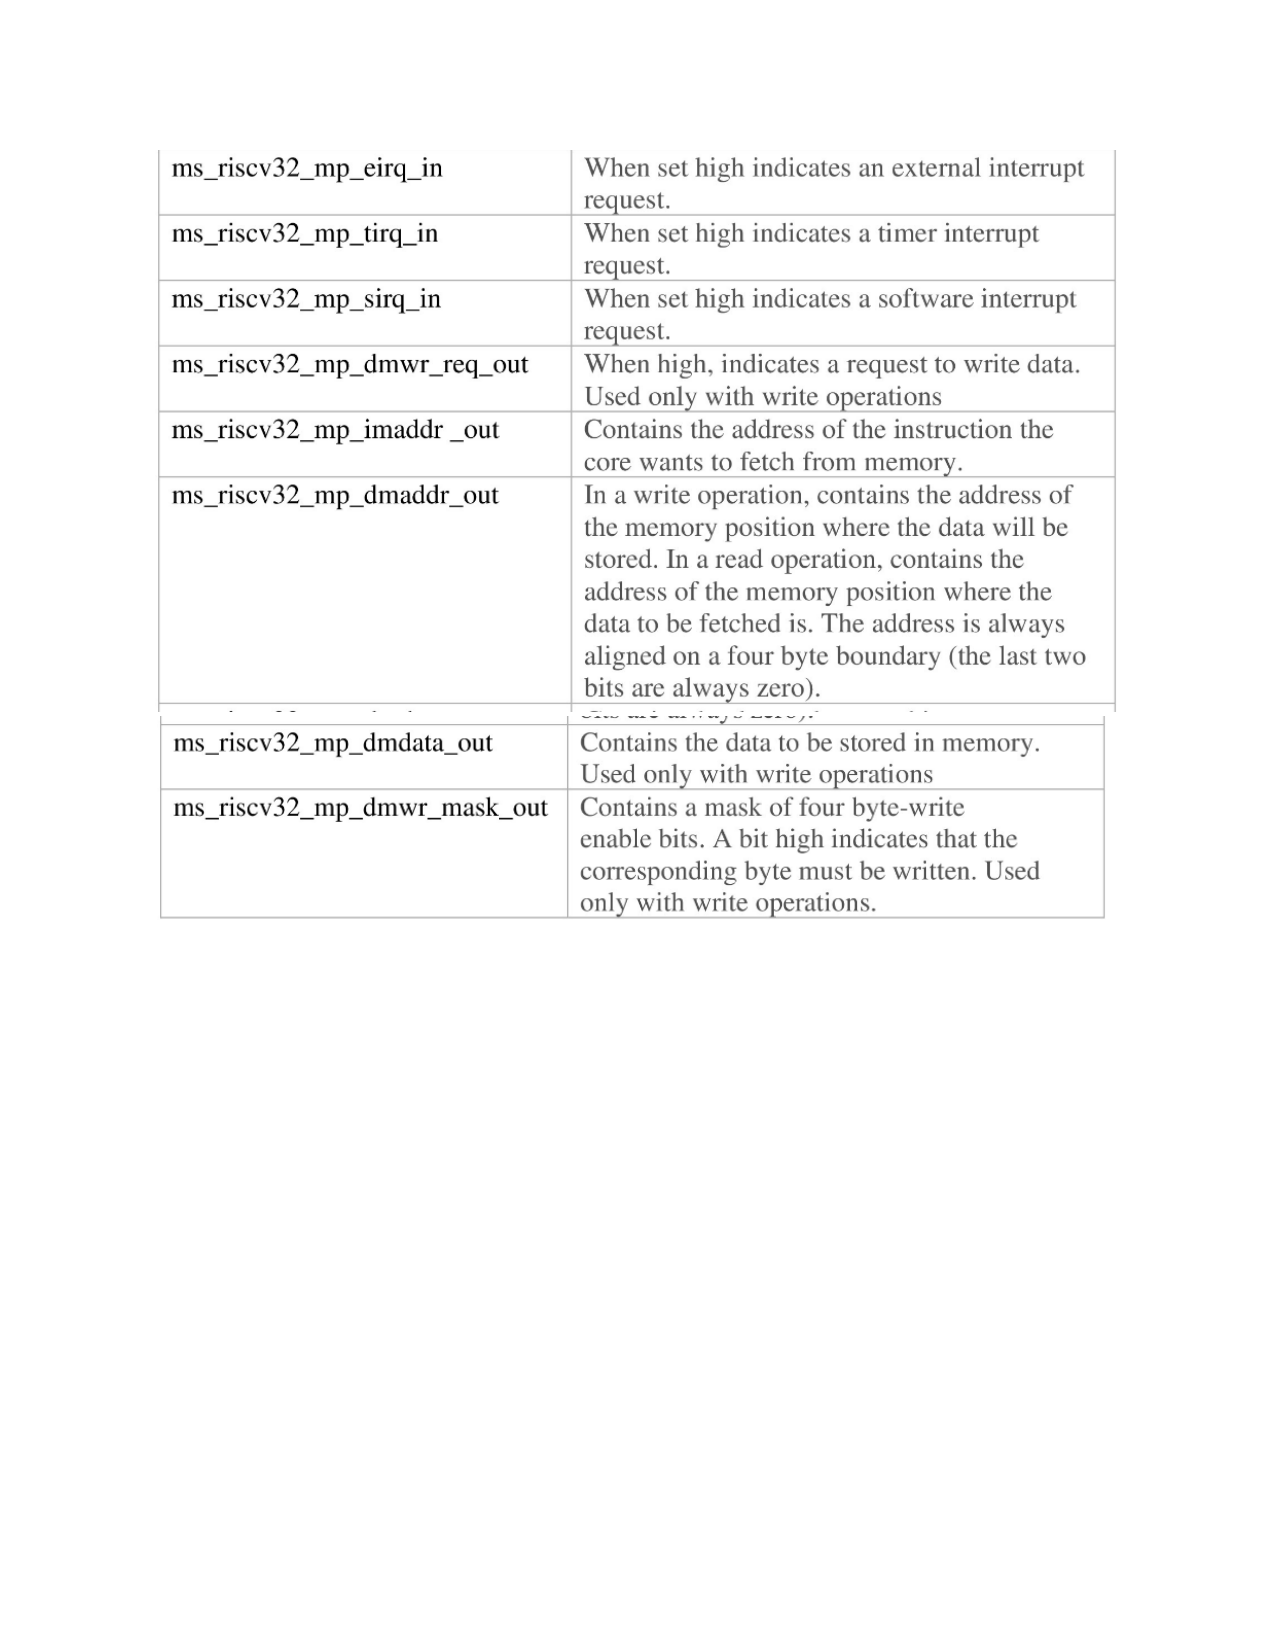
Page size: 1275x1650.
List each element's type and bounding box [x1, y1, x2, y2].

picture [150, 150, 1125, 712]
picture [150, 716, 1125, 939]
